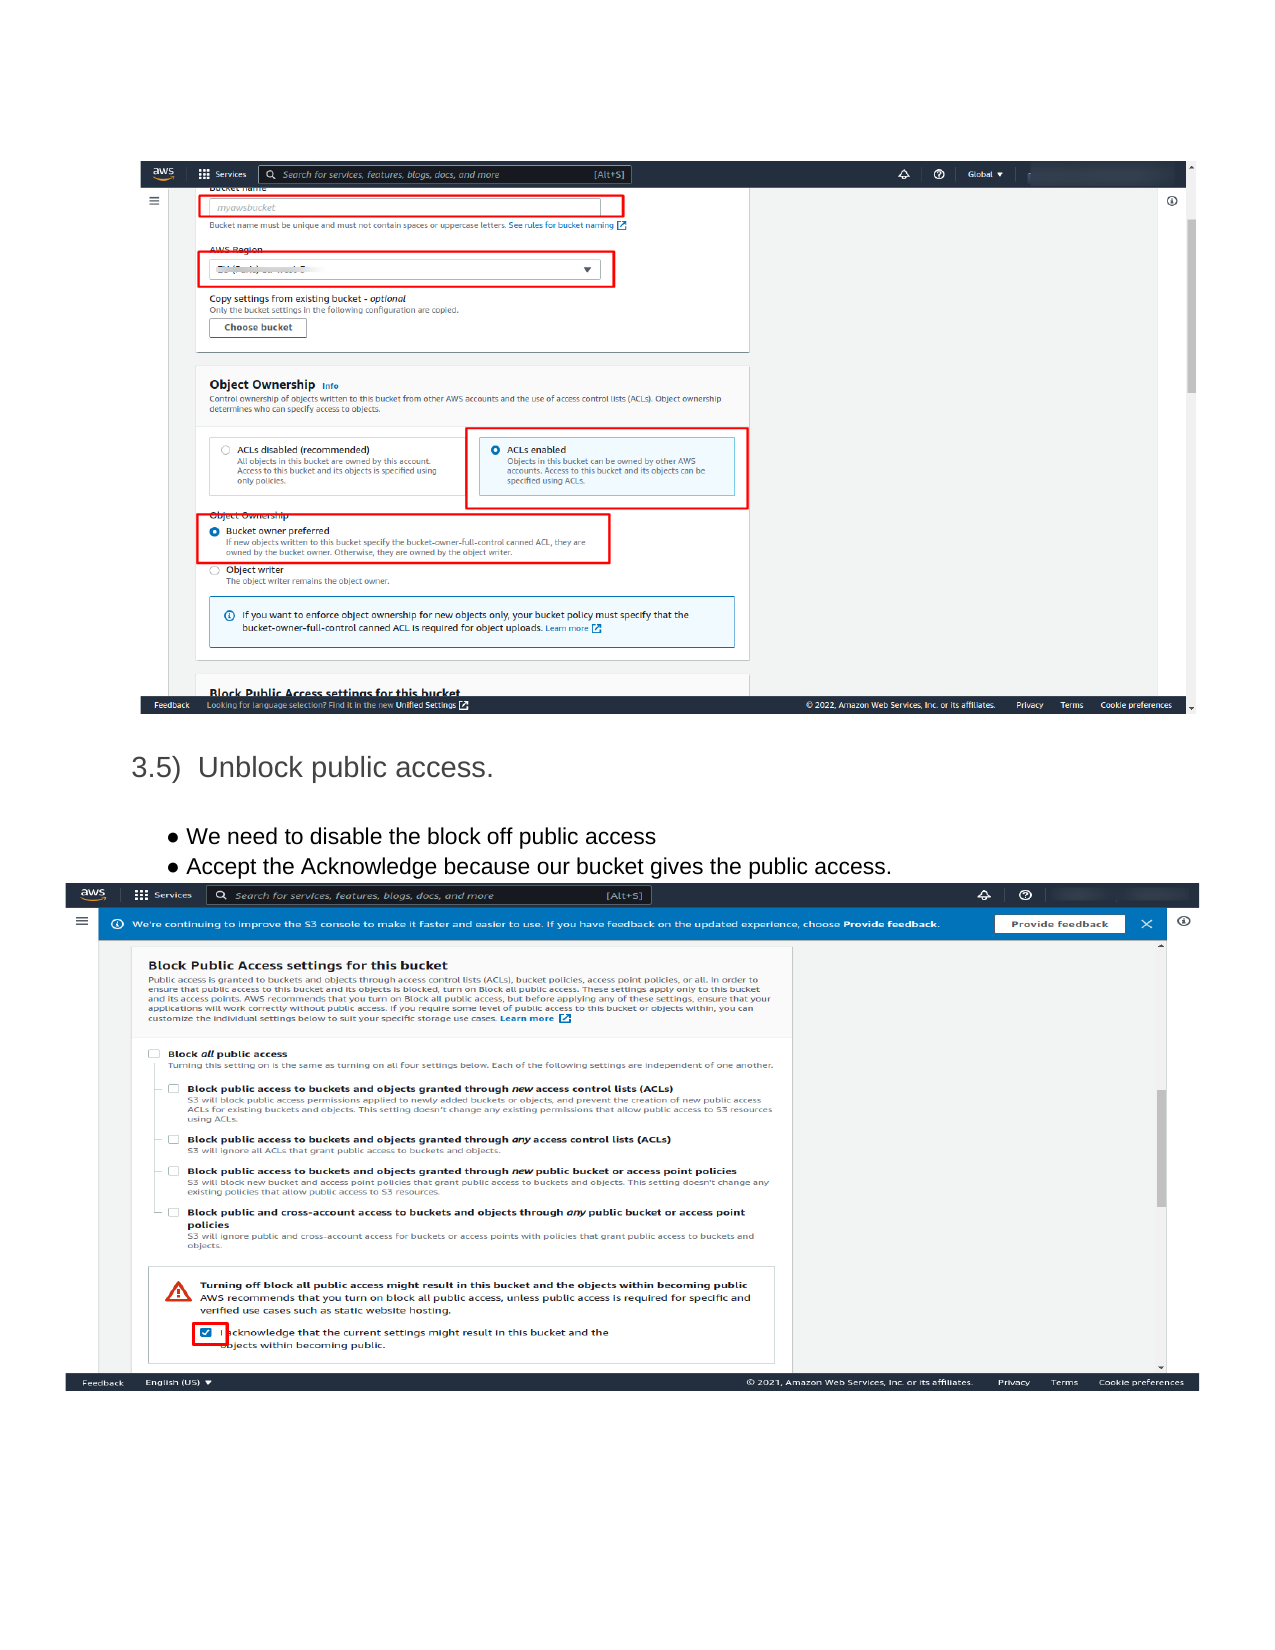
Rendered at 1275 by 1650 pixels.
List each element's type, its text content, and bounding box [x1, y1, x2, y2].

text ● We need to disable the block off public access [141, 823, 1125, 849]
picture [140, 161, 1197, 714]
picture [65, 883, 1200, 1391]
subtitle 3.5) Unblock public access. [131, 751, 1125, 784]
text ● Accept the Acknowledge because our bucket gives the public access. [141, 853, 1125, 879]
